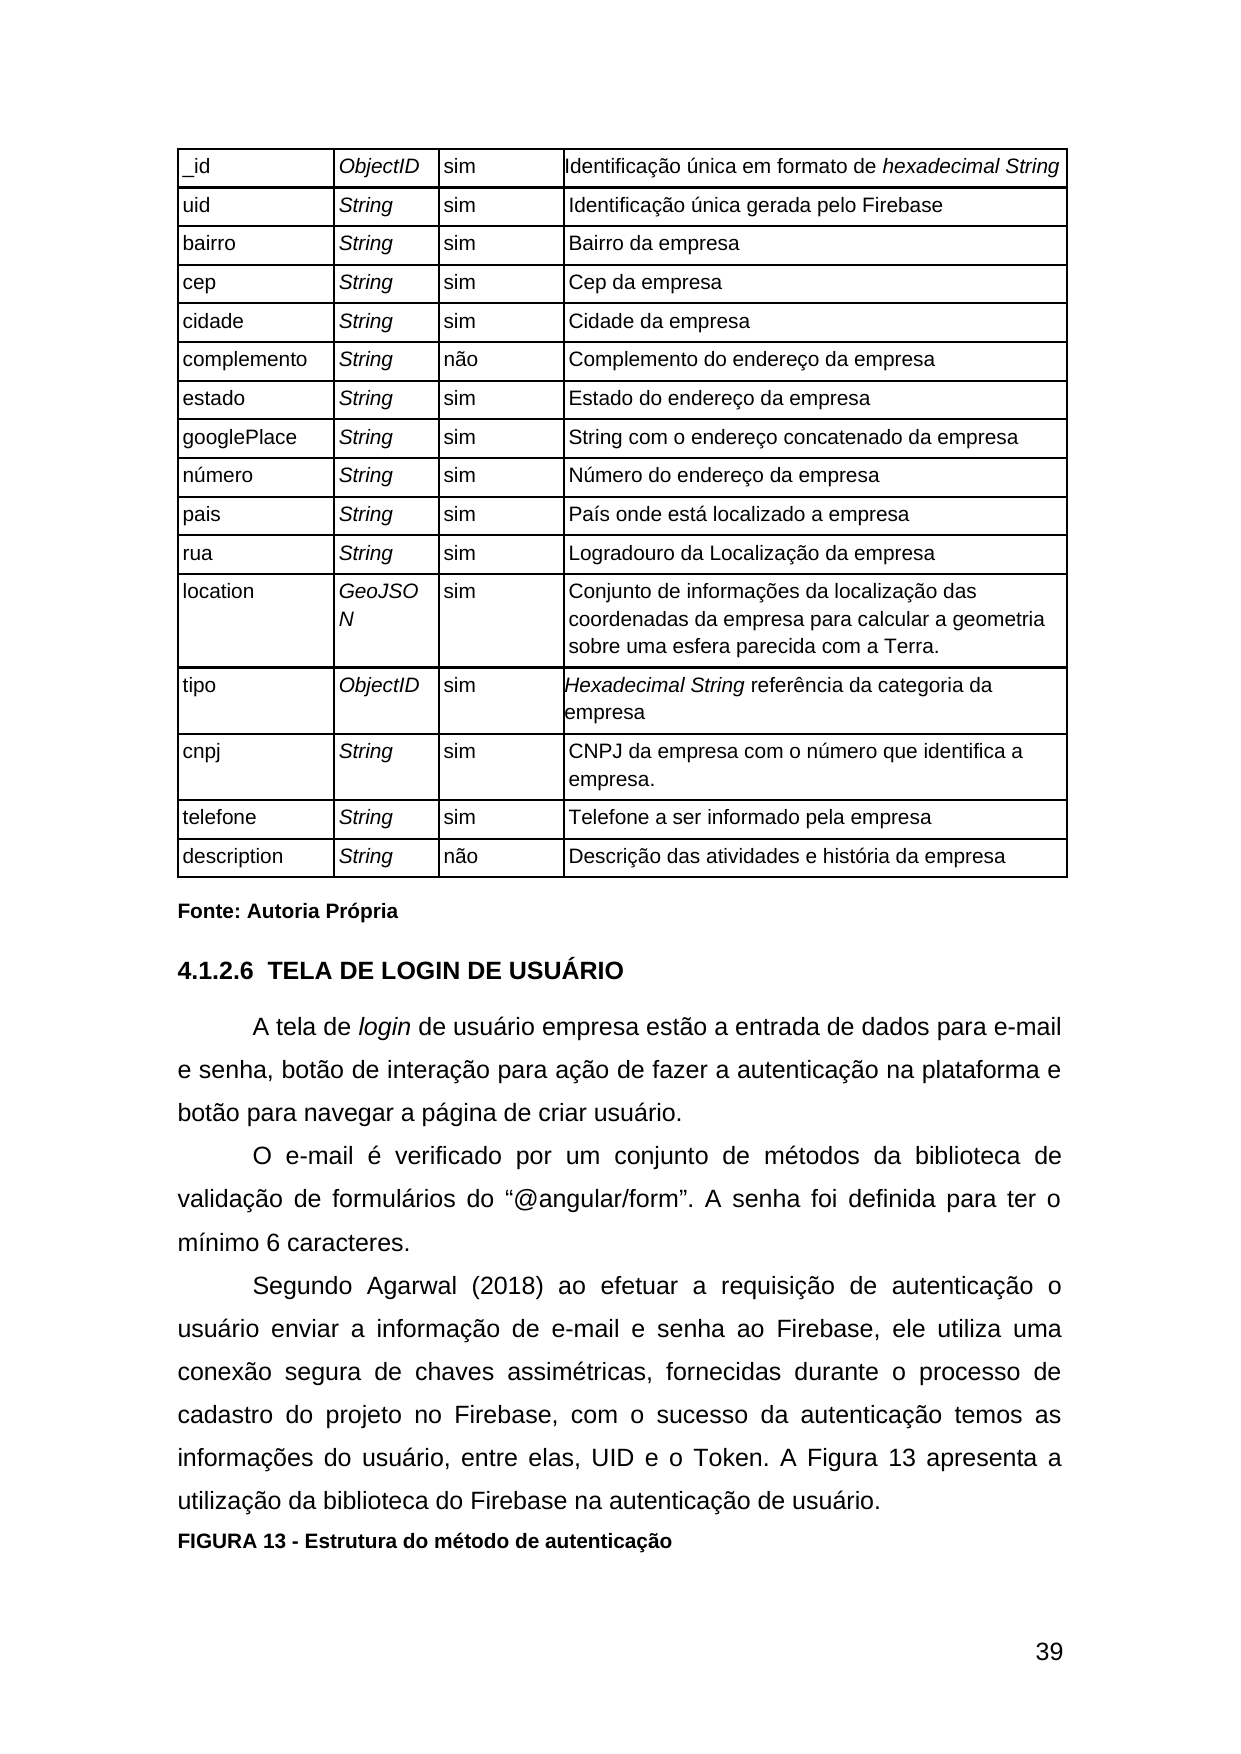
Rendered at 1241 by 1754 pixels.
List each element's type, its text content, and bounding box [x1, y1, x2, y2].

table_cell cep [179, 266, 333, 302]
table_cell bairro [179, 227, 333, 264]
table_cell Identificação única gerada pelo Firebase [565, 189, 1066, 225]
table_cell String [335, 459, 438, 496]
table_cell description [179, 840, 333, 876]
table_cell String com o endereço concatenado da empresa [565, 420, 1066, 457]
table_cell sim [440, 735, 563, 799]
table_cell Cep da empresa [565, 266, 1066, 302]
table_cell sim [440, 801, 563, 837]
table_cell uid [179, 189, 333, 225]
table_cell sim [440, 459, 563, 496]
table_cell sim [440, 669, 563, 733]
table_cell String [335, 189, 438, 225]
table_cell sim [440, 189, 563, 225]
table_cell sim [440, 227, 563, 264]
table_cell sim [440, 382, 563, 418]
table_cell String [335, 266, 438, 302]
table_cell sim [440, 498, 563, 534]
table_cell Logradouro da Localização da empresa [565, 536, 1066, 573]
table_cell Complemento do endereço da empresa [565, 343, 1066, 379]
table_cell Cidade da empresa [565, 304, 1066, 341]
table_cell rua [179, 536, 333, 573]
table_cell _id [179, 150, 333, 186]
text Fonte: Autoria Própria [177, 899, 1063, 923]
table_cell String [335, 840, 438, 876]
table_cell sim [440, 266, 563, 302]
table_cell cnpj [179, 735, 333, 799]
table_cell Número do endereço da empresa [565, 459, 1066, 496]
table_cell String [335, 801, 438, 837]
table_cell CNPJ da empresa com o número que identifica a empresa. [565, 735, 1066, 799]
table_cell tipo [179, 669, 333, 733]
table_cell String [335, 536, 438, 573]
table_cell String [335, 735, 438, 799]
text Segundo Agarwal (2018) ao efetuar a requisição de autenticação o usuário enviar a informação de e-mail e senha ao Firebase, ele utiliza uma conexão segura de chaves assimétricas, fornecidas durante o processo de cadastro do projeto no Firebase, com o sucesso da autenticação temos as informações do usuário, entre elas, UID e o Token. A Figura 13 apresenta a utilização da biblioteca do Firebase na autenticação de usuário. [177, 1271, 1063, 1515]
text A tela de login de usuário empresa estão a entrada de dados para e-mail e senha, botão de interação para ação de fazer a autenticação na plataforma e botão para navegar a página de criar usuário. [177, 1012, 1063, 1127]
table_cell Estado do endereço da empresa [565, 382, 1066, 418]
table_cell sim [440, 536, 563, 573]
table_cell País onde está localizado a empresa [565, 498, 1066, 534]
table_cell googlePlace [179, 420, 333, 457]
table_cell String [335, 304, 438, 341]
table_cell telefone [179, 801, 333, 837]
table_cell não [440, 840, 563, 876]
table_cell String [335, 498, 438, 534]
table_cell sim [440, 420, 563, 457]
text O e-mail é verificado por um conjunto de métodos da biblioteca de validação de formulários do “@angular/form”. A senha foi definida para ter o mínimo 6 caracteres. [177, 1141, 1063, 1256]
text FIGURA 13 - Estrutura do método de autenticação [177, 1529, 1063, 1553]
table_cell pais [179, 498, 333, 534]
table_cell String [335, 343, 438, 379]
table_cell GeoJSON [335, 575, 438, 666]
table_cell Telefone a ser informado pela empresa [565, 801, 1066, 837]
table_cell sim [440, 304, 563, 341]
table_cell sim [440, 575, 563, 666]
table_cell sim [440, 150, 563, 186]
table_cell número [179, 459, 333, 496]
table_cell Descrição das atividades e história da empresa [565, 840, 1066, 876]
table_cell complemento [179, 343, 333, 379]
table_cell Hexadecimal String referência da categoria da empresa [565, 669, 1066, 733]
table_cell não [440, 343, 563, 379]
table_cell ObjectID [335, 669, 438, 733]
table_cell location [179, 575, 333, 666]
table_cell estado [179, 382, 333, 418]
table_cell Conjunto de informações da localização das coordenadas da empresa para calcular a geometria sobre uma esfera parecida com a Terra. [565, 575, 1066, 666]
table_cell String [335, 227, 438, 264]
table_cell Bairro da empresa [565, 227, 1066, 264]
subtitle TELA DE LOGIN DE USUÁRIO [177, 956, 1063, 985]
table_cell String [335, 420, 438, 457]
table_cell cidade [179, 304, 333, 341]
table_cell String [335, 382, 438, 418]
table_cell ObjectID [335, 150, 438, 186]
table_cell Identificação única em formato de hexadecimal String [565, 150, 1066, 186]
